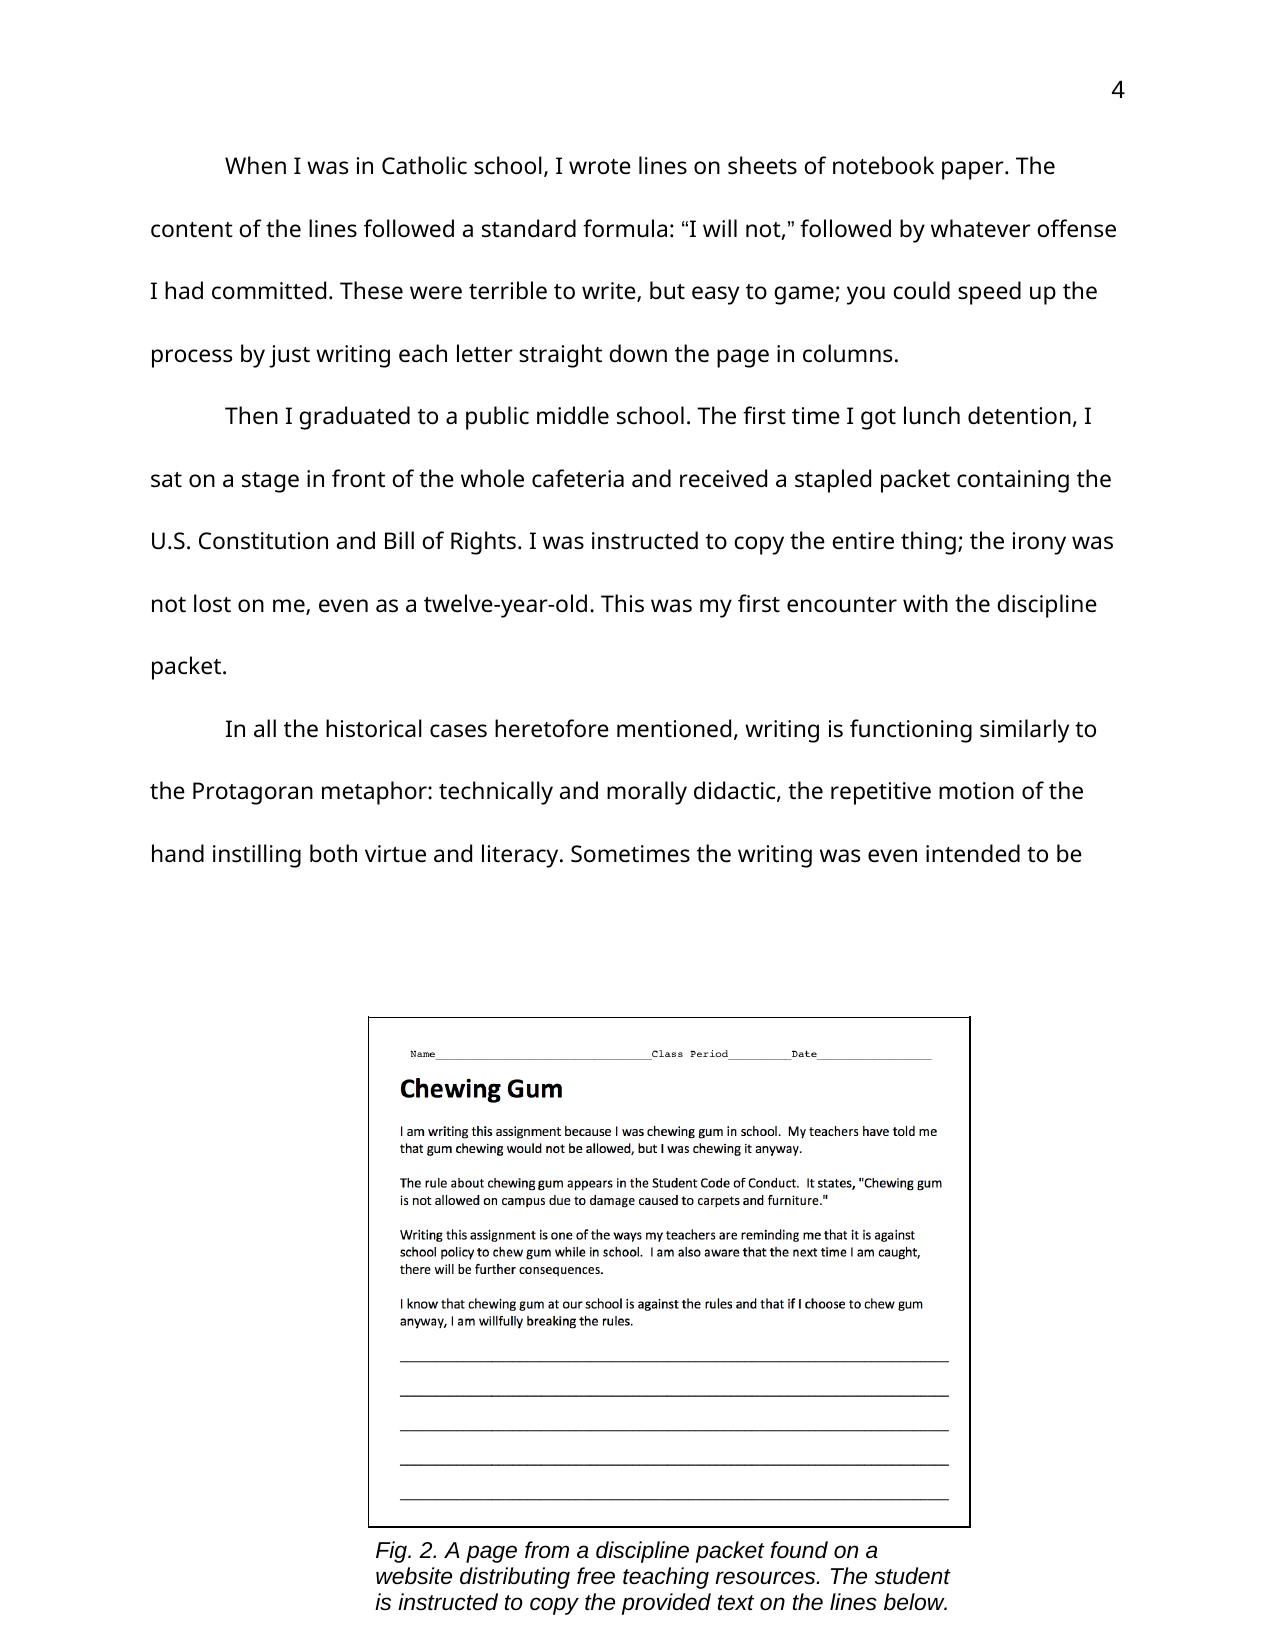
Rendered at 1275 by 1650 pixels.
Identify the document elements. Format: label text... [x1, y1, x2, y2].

picture [369, 1018, 969, 1526]
text When I was in Catholic school, I wrote lines on sheets of notebook paper. The content of the lines followed a standard formula: “I will not,” followed by whatever offense I had committed. These were terrible to write, but easy to game; you could speed up the process by just writing each letter straight down the page in columns. [150, 150, 1125, 369]
text In all the historical cases heretofore mentioned, writing is functioning similarly to the Protagoran metaphor: technically and morally didactic, the repetitive motion of the hand instilling both virtue and literacy. Sometimes the writing was even intended to be read; in the case of the enchained young scribe, the authors suggest that he copied tablets in order to pay off his debt.5 [150, 712, 1125, 869]
text Then I graduated to a public middle school. The first time I got lunch detention, I sat on a stage in front of the whole cafeteria and received a stapled packet containing the U.S. Constitution and Bill of Rights. I was instructed to copy the entire thing; the irony was not lost on me, even as a twelve-year-old. This was my first encounter with the discipline packet. [150, 400, 1125, 681]
